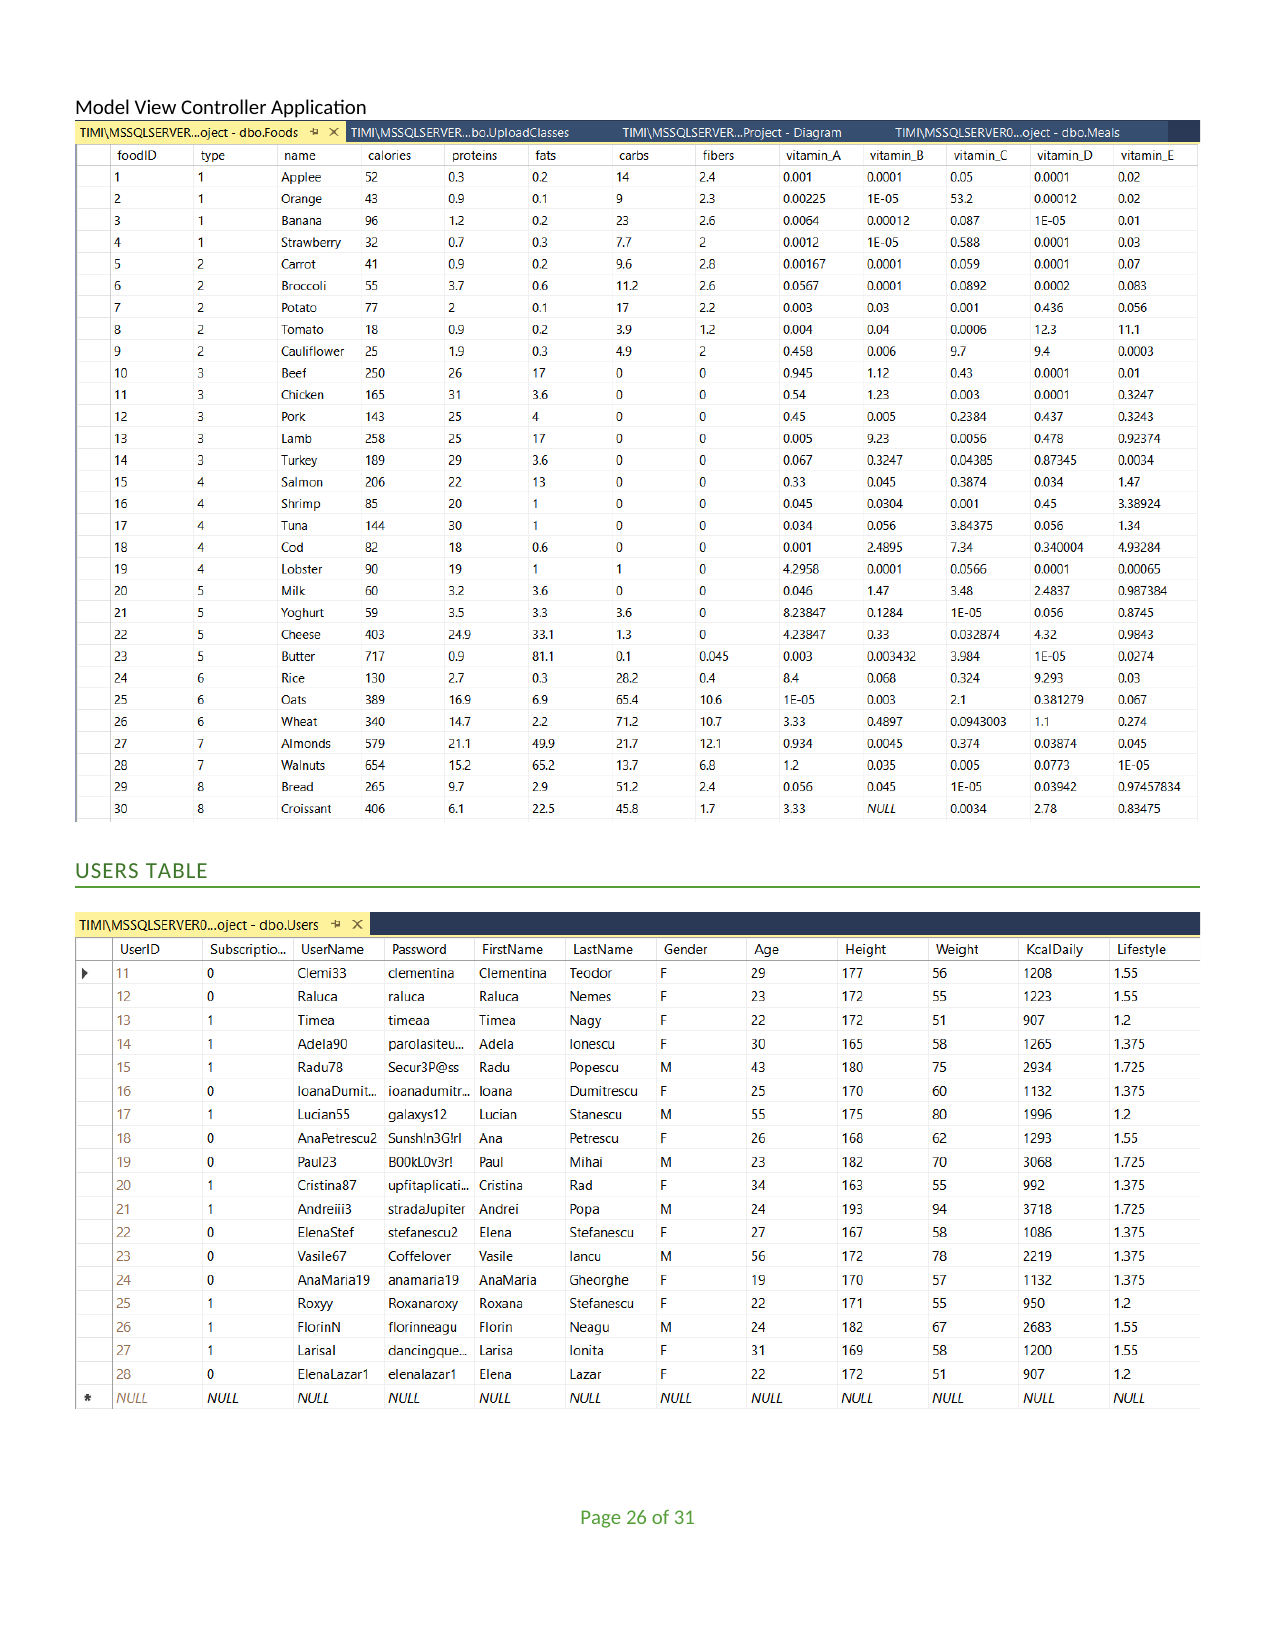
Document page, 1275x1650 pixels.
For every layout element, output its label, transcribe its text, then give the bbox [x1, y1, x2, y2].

picture [75, 120, 1200, 822]
picture [75, 912, 1200, 1413]
subtitle Users table [75, 856, 1200, 886]
